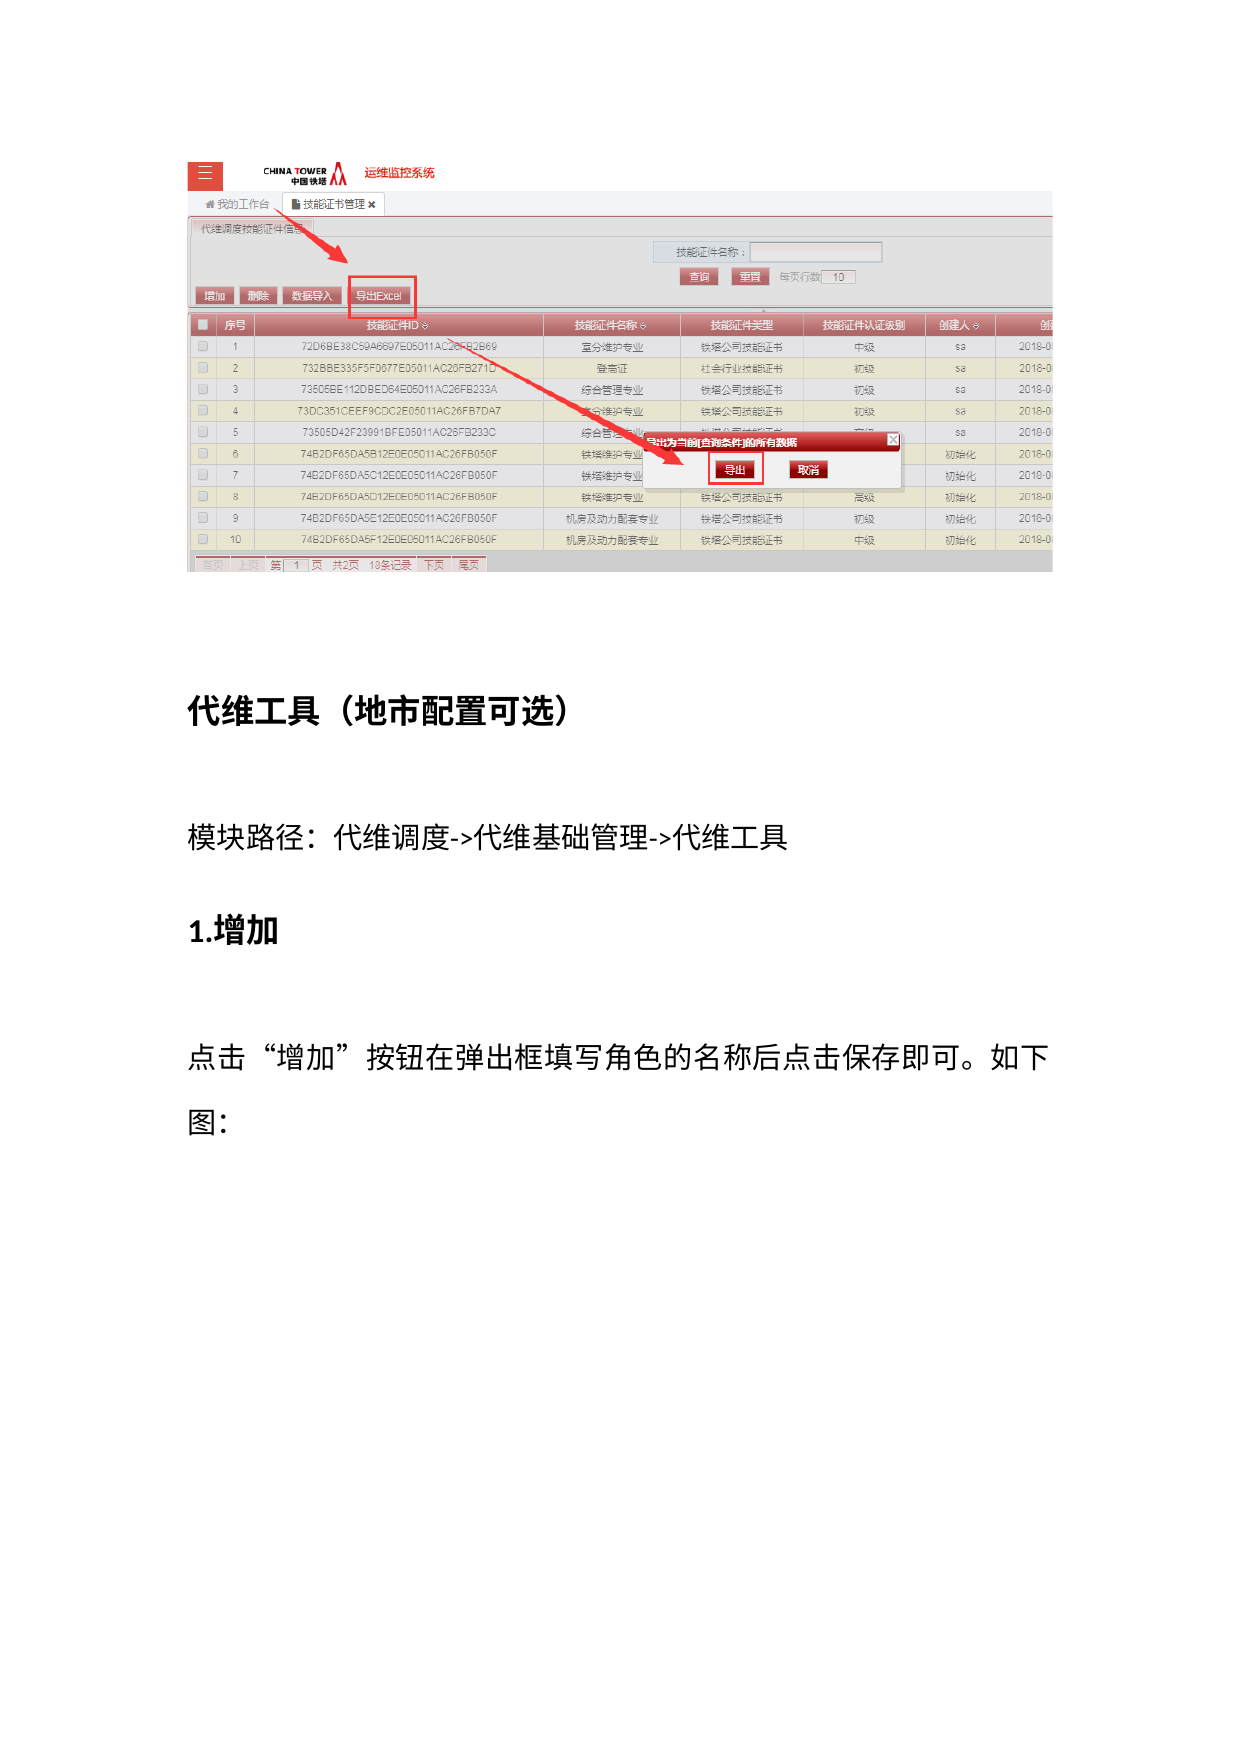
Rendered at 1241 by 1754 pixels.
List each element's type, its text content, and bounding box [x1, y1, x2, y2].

subtitle 1.增加 [187, 896, 1053, 961]
text 模块路径：代维调度->代维基础管理->代维工具 [187, 804, 1053, 869]
subtitle 代维工具（地市配置可选） [187, 677, 1053, 742]
text 点击“增加”按钮在弹出框填写角色的名称后点击保存即可。如下图： [187, 1023, 1053, 1153]
picture [187, 162, 1053, 572]
